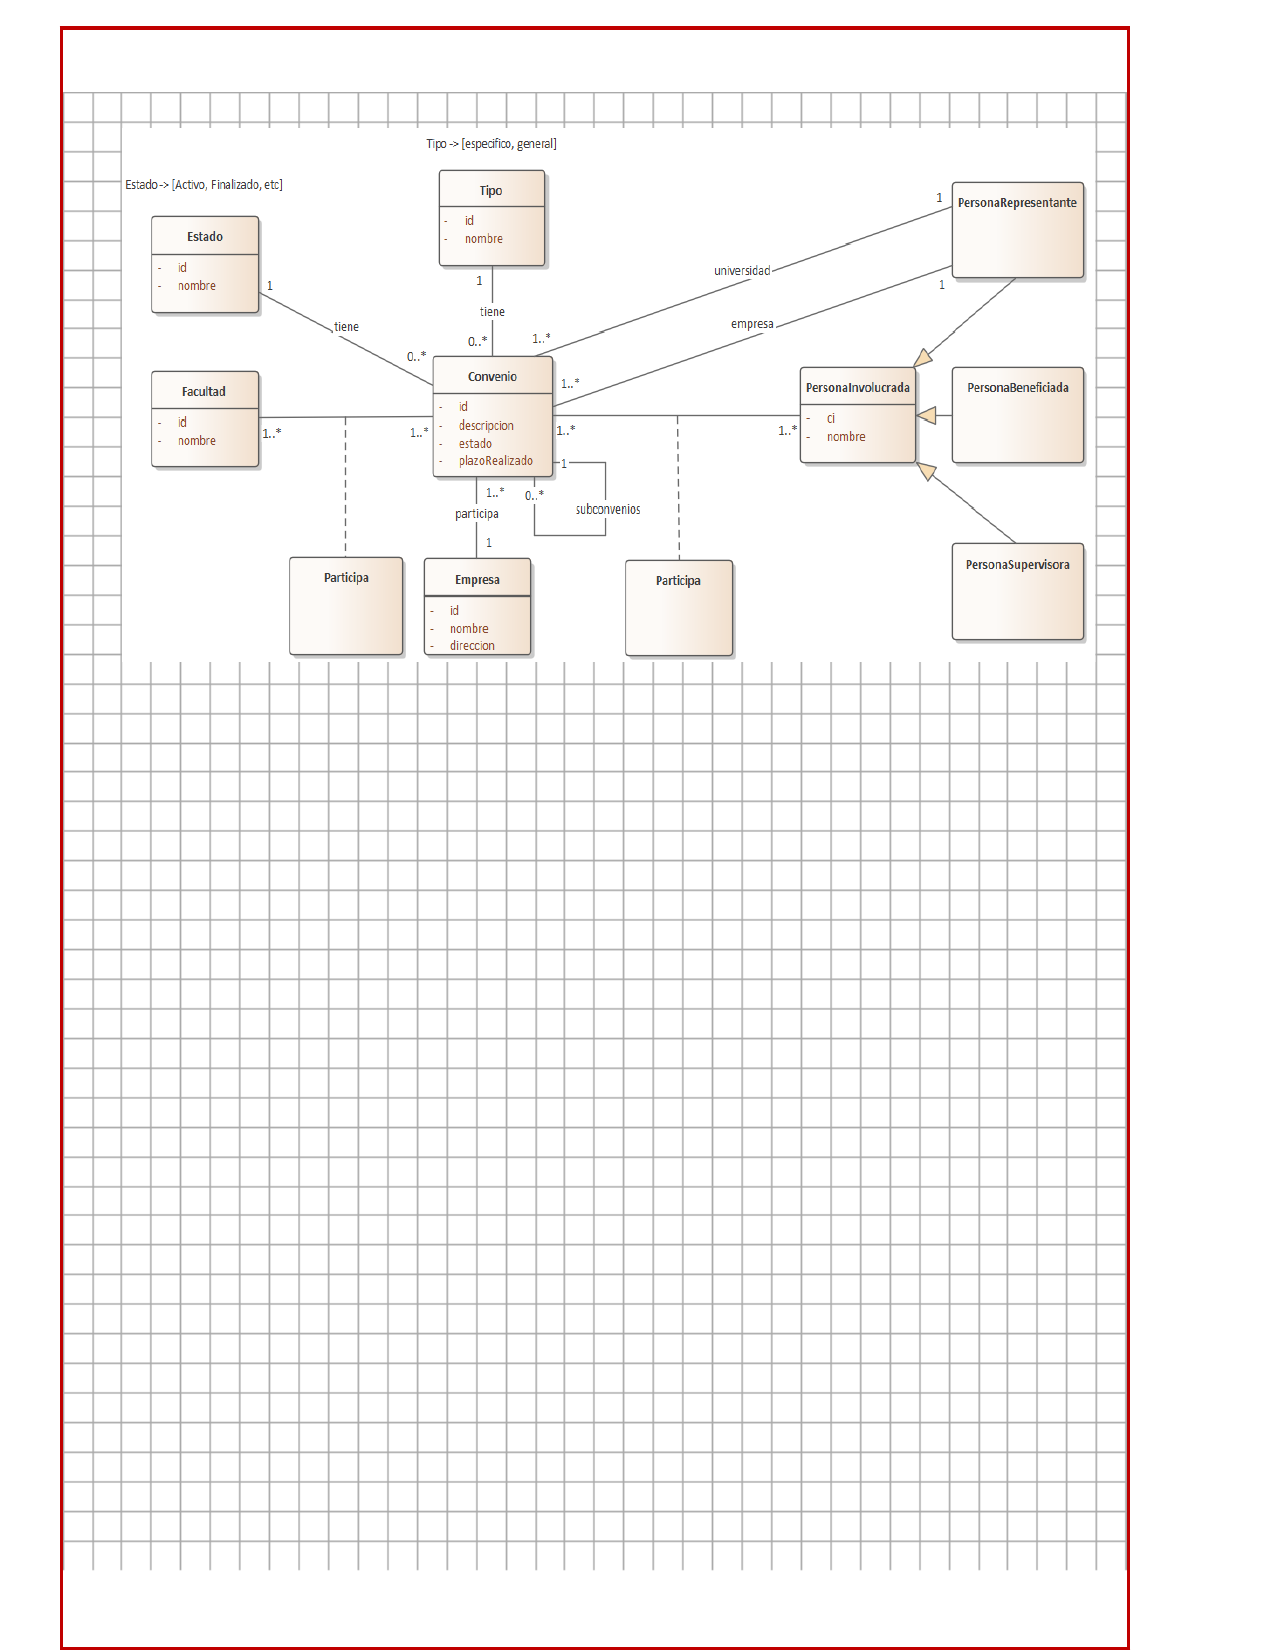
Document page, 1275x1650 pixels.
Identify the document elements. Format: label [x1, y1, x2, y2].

picture [63, 92, 1127, 1572]
